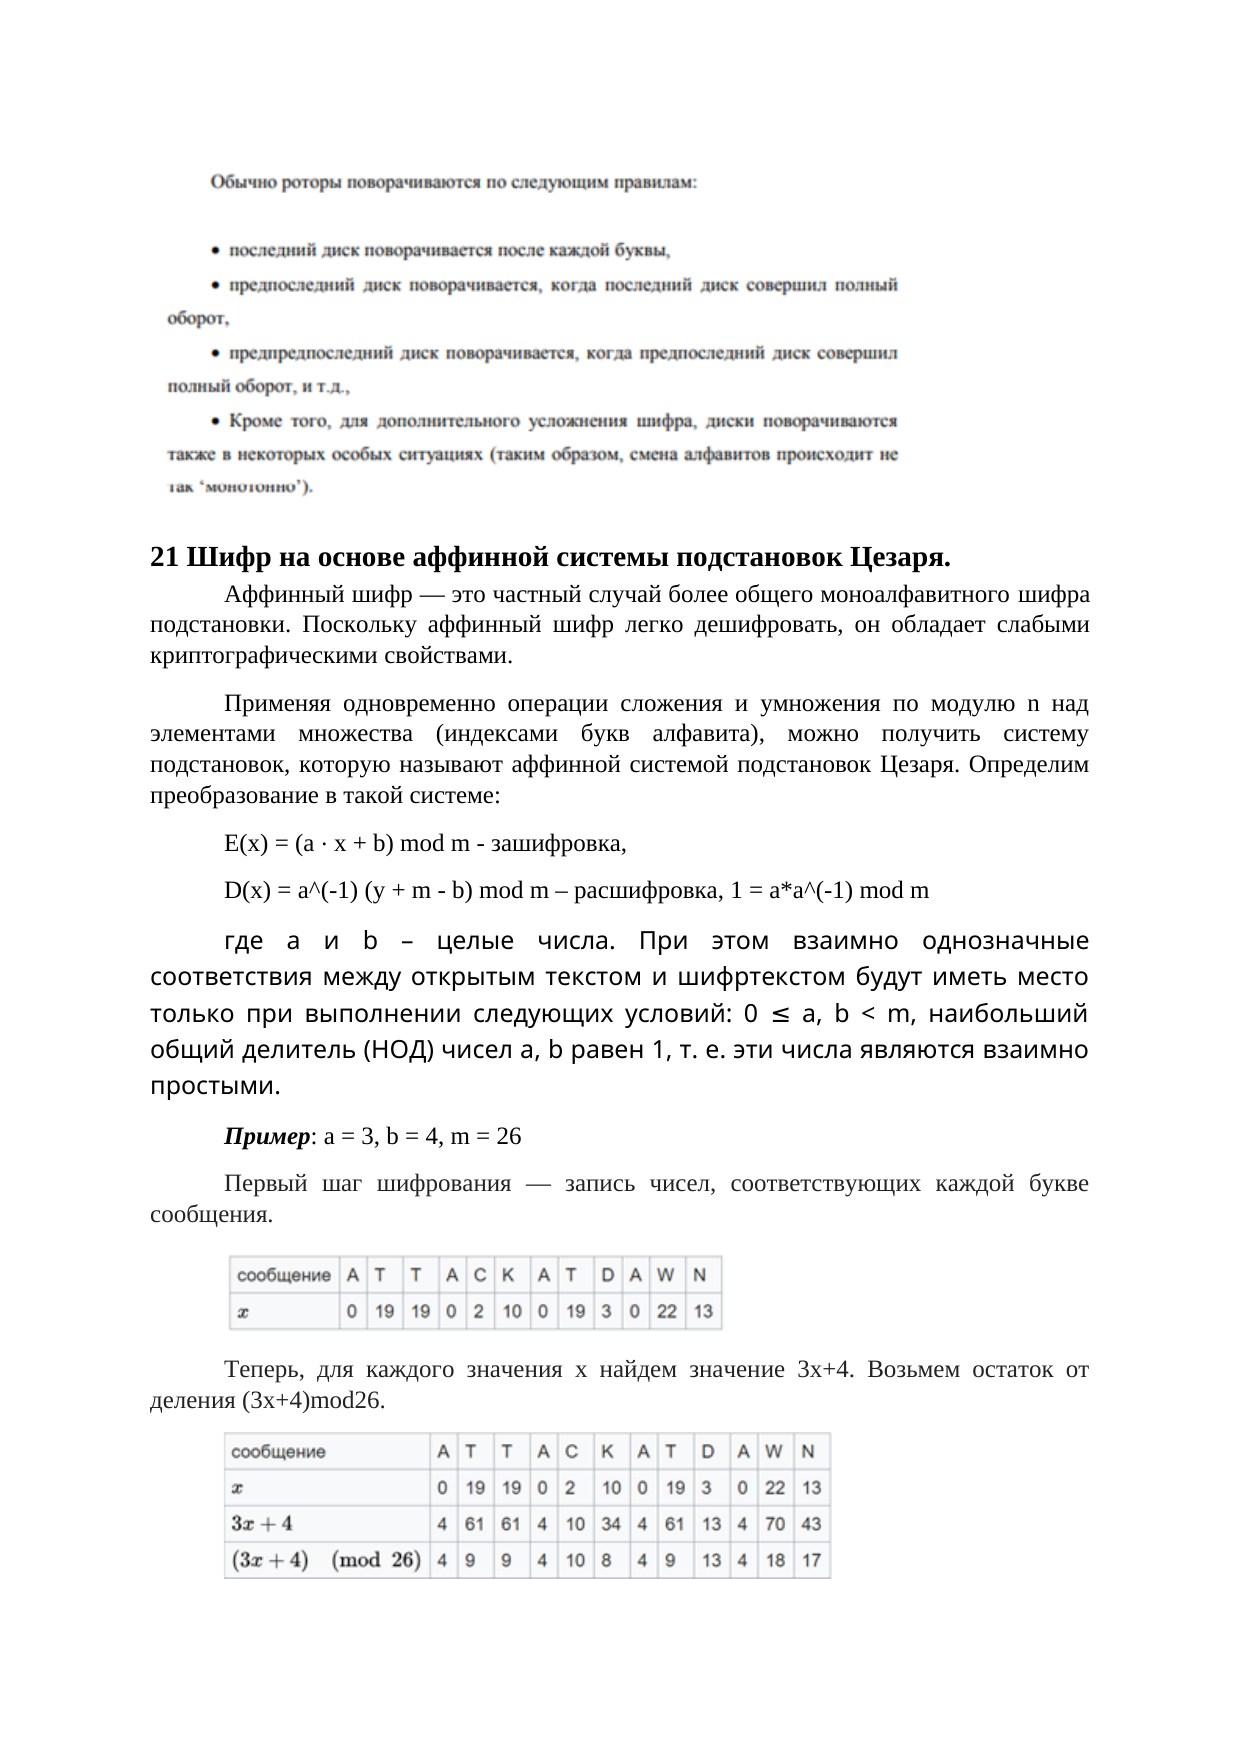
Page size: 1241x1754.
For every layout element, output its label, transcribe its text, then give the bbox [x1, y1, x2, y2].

text E(x) = (a ⋅ x + b) mod m - зашифровка, [150, 827, 1090, 857]
text Применяя одновременно операции сложения и умножения по модулю n над элементами множества (индексами букв алфавита), можно получить систему подстановок, которую называют аффинной системой подстановок Цезаря. Определим преобразование в такой системе: [150, 688, 1090, 809]
picture [223, 1432, 832, 1579]
text где a и b – целые числа. При этом взаимно однозначные соответствия между открытым текстом и шифртекстом будут иметь место только при выполнении следующих условий: 0 ≤ a, b < m, наибольший общий делитель (НОД) чисел a, b равен 1, т. е. эти числа являются взаимно простыми. [150, 923, 1090, 1102]
subtitle 21 Шифр на основе аффинной системы подстановок Цезаря. [150, 539, 1090, 573]
text Теперь, для каждого значения x найдем значение 3x+4. Возьмем остаток от деления (3x+4)mod26. [150, 1354, 1090, 1413]
picture [150, 150, 914, 521]
text Пример: а = 3, b = 4, m = 26 [150, 1121, 1090, 1150]
text Первый шаг шифрования — запись чисел, соответствующих каждой букве сообщения. [150, 1168, 1090, 1228]
picture [223, 1246, 732, 1336]
text D(x) = a^(-1) (y + m - b) mod m – расшифровка, 1 = a*a^(-1) mod m [150, 875, 1090, 904]
text Аффинный шифр — это частный случай более общего моноалфавитного шифра подстановки. Поскольку аффинный шифр легко дешифровать, он обладает слабыми криптографическими свойствами. [150, 579, 1090, 669]
